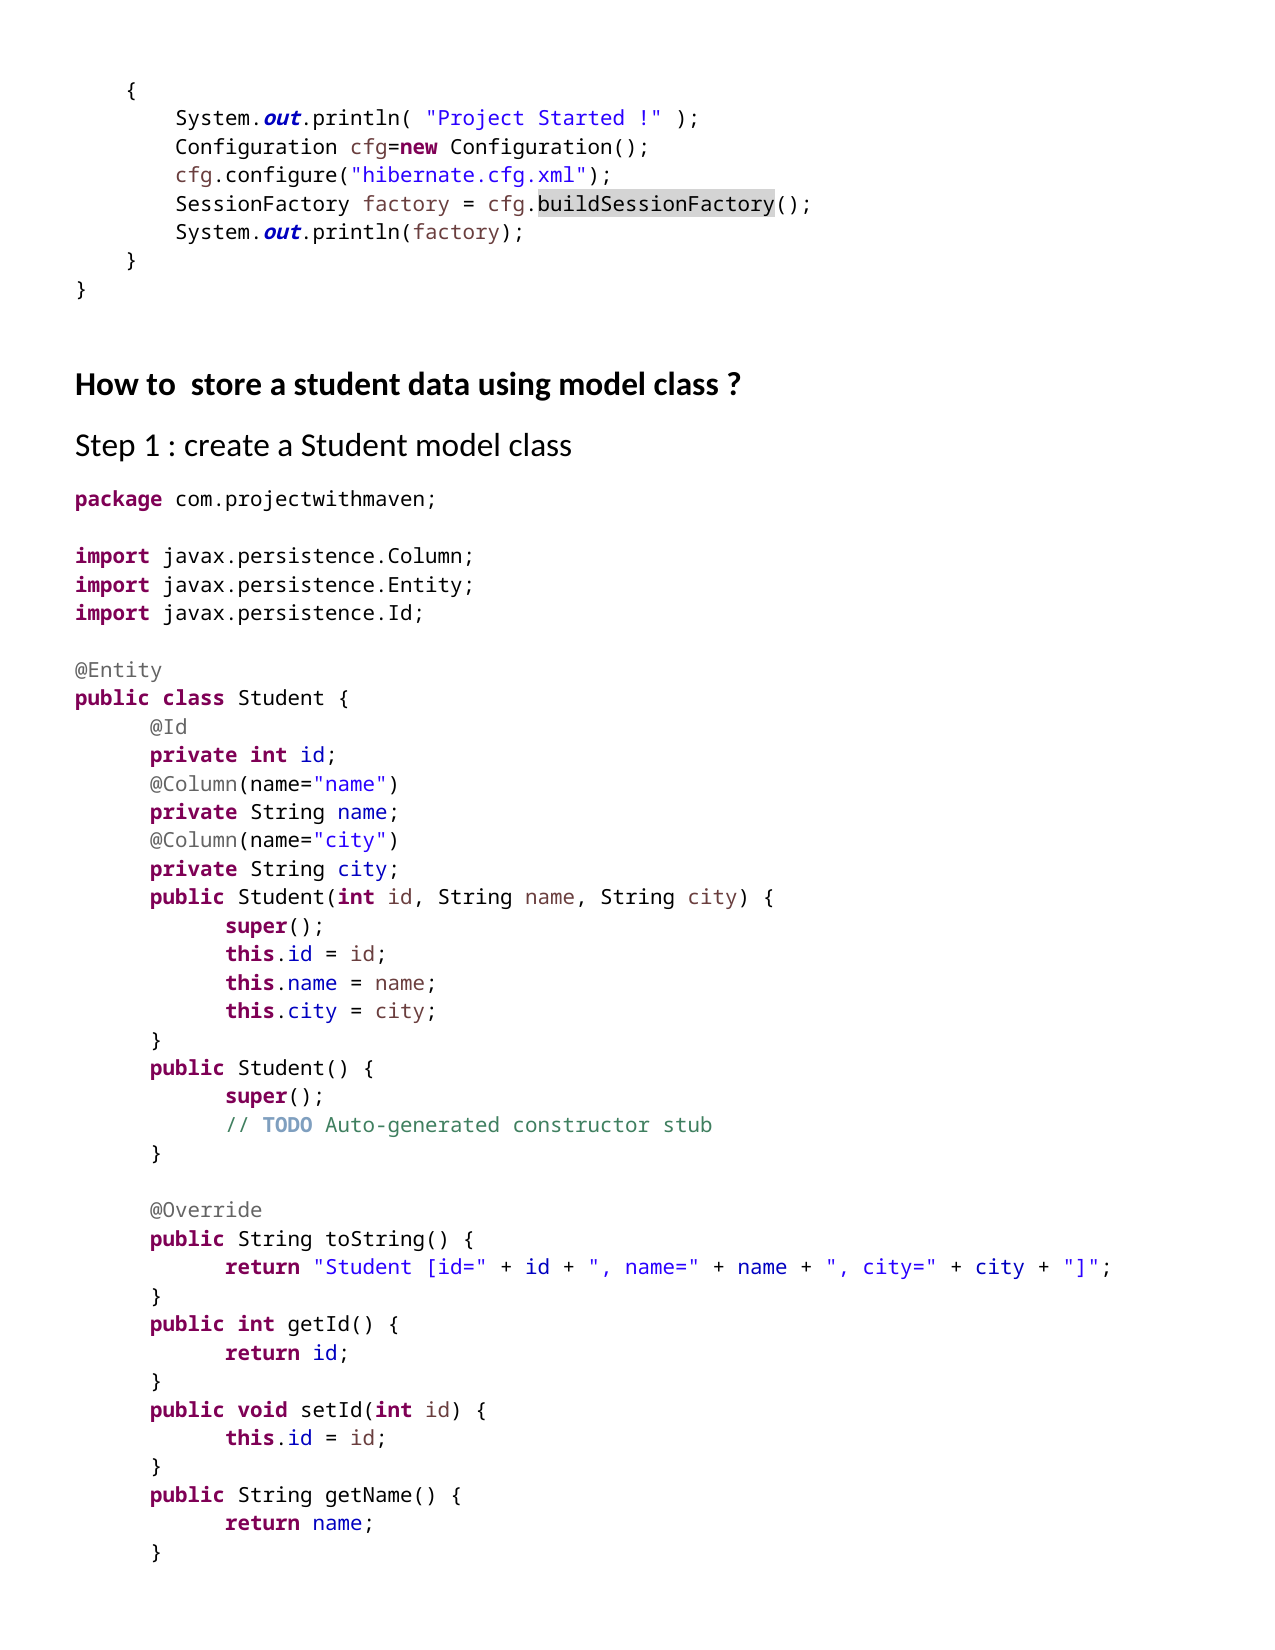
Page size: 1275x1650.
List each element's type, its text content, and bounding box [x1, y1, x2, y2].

text } [75, 274, 1200, 302]
text package com.projectwithmaven; [75, 484, 1200, 513]
text SessionFactory factory = cfg.buildSessionFactory(); [775, 189, 1200, 217]
text public int getId() { [75, 1309, 1200, 1338]
text } [75, 1537, 1200, 1565]
text super(); [75, 1082, 1200, 1110]
text How to store a student data using model class ? [75, 363, 1200, 404]
text this.city = city; [75, 996, 1200, 1025]
text System.out.println( "Project Started !" ); [75, 103, 1200, 132]
text System.out.println(factory); [75, 217, 1200, 246]
text Step 1 : create a Student model class [75, 424, 1200, 464]
text import javax.persistence.Id; [75, 598, 1200, 627]
text private String name; [75, 797, 1200, 826]
text private int id; [75, 740, 1200, 769]
text // TODO Auto-generated constructor stub [75, 1110, 1200, 1138]
text private String city; [75, 854, 1200, 882]
text return name; [75, 1508, 1200, 1537]
text SessionFactory factory = cfg.buildSessionFactory(); [75, 189, 538, 217]
text this.id = id; [75, 939, 1200, 968]
text @Entity [75, 655, 1200, 683]
text public String toString() { [75, 1224, 1200, 1252]
text cfg.configure("hibernate.cfg.xml"); [75, 160, 1200, 189]
text this.id = id; [75, 1423, 1200, 1452]
text public class Student { [75, 683, 1200, 712]
text Configuration cfg=new Configuration(); [75, 132, 1200, 160]
text @Column(name="city") [75, 826, 1200, 854]
text public Student(int id, String name, String city) { [75, 882, 1200, 911]
text } [75, 1452, 1200, 1480]
text } [75, 1281, 1200, 1309]
text } [75, 1366, 1200, 1395]
text super(); [75, 911, 1200, 939]
text return id; [75, 1338, 1200, 1366]
text { [75, 75, 1200, 103]
text } [75, 246, 1200, 274]
text import javax.persistence.Column; [75, 541, 1200, 570]
text @Override [75, 1196, 1200, 1224]
text public String getName() { [75, 1480, 1200, 1508]
text import javax.persistence.Entity; [75, 570, 1200, 598]
text return "Student [id=" + id + ", name=" + name + ", city=" + city + "]"; [75, 1252, 1200, 1281]
text } [75, 1138, 1200, 1167]
text @Column(name="name") [75, 769, 1200, 797]
text this.name = name; [75, 968, 1200, 996]
text @Id [75, 712, 1200, 740]
text } [75, 1025, 1200, 1053]
text public Student() { [75, 1053, 1200, 1082]
text public void setId(int id) { [75, 1395, 1200, 1423]
